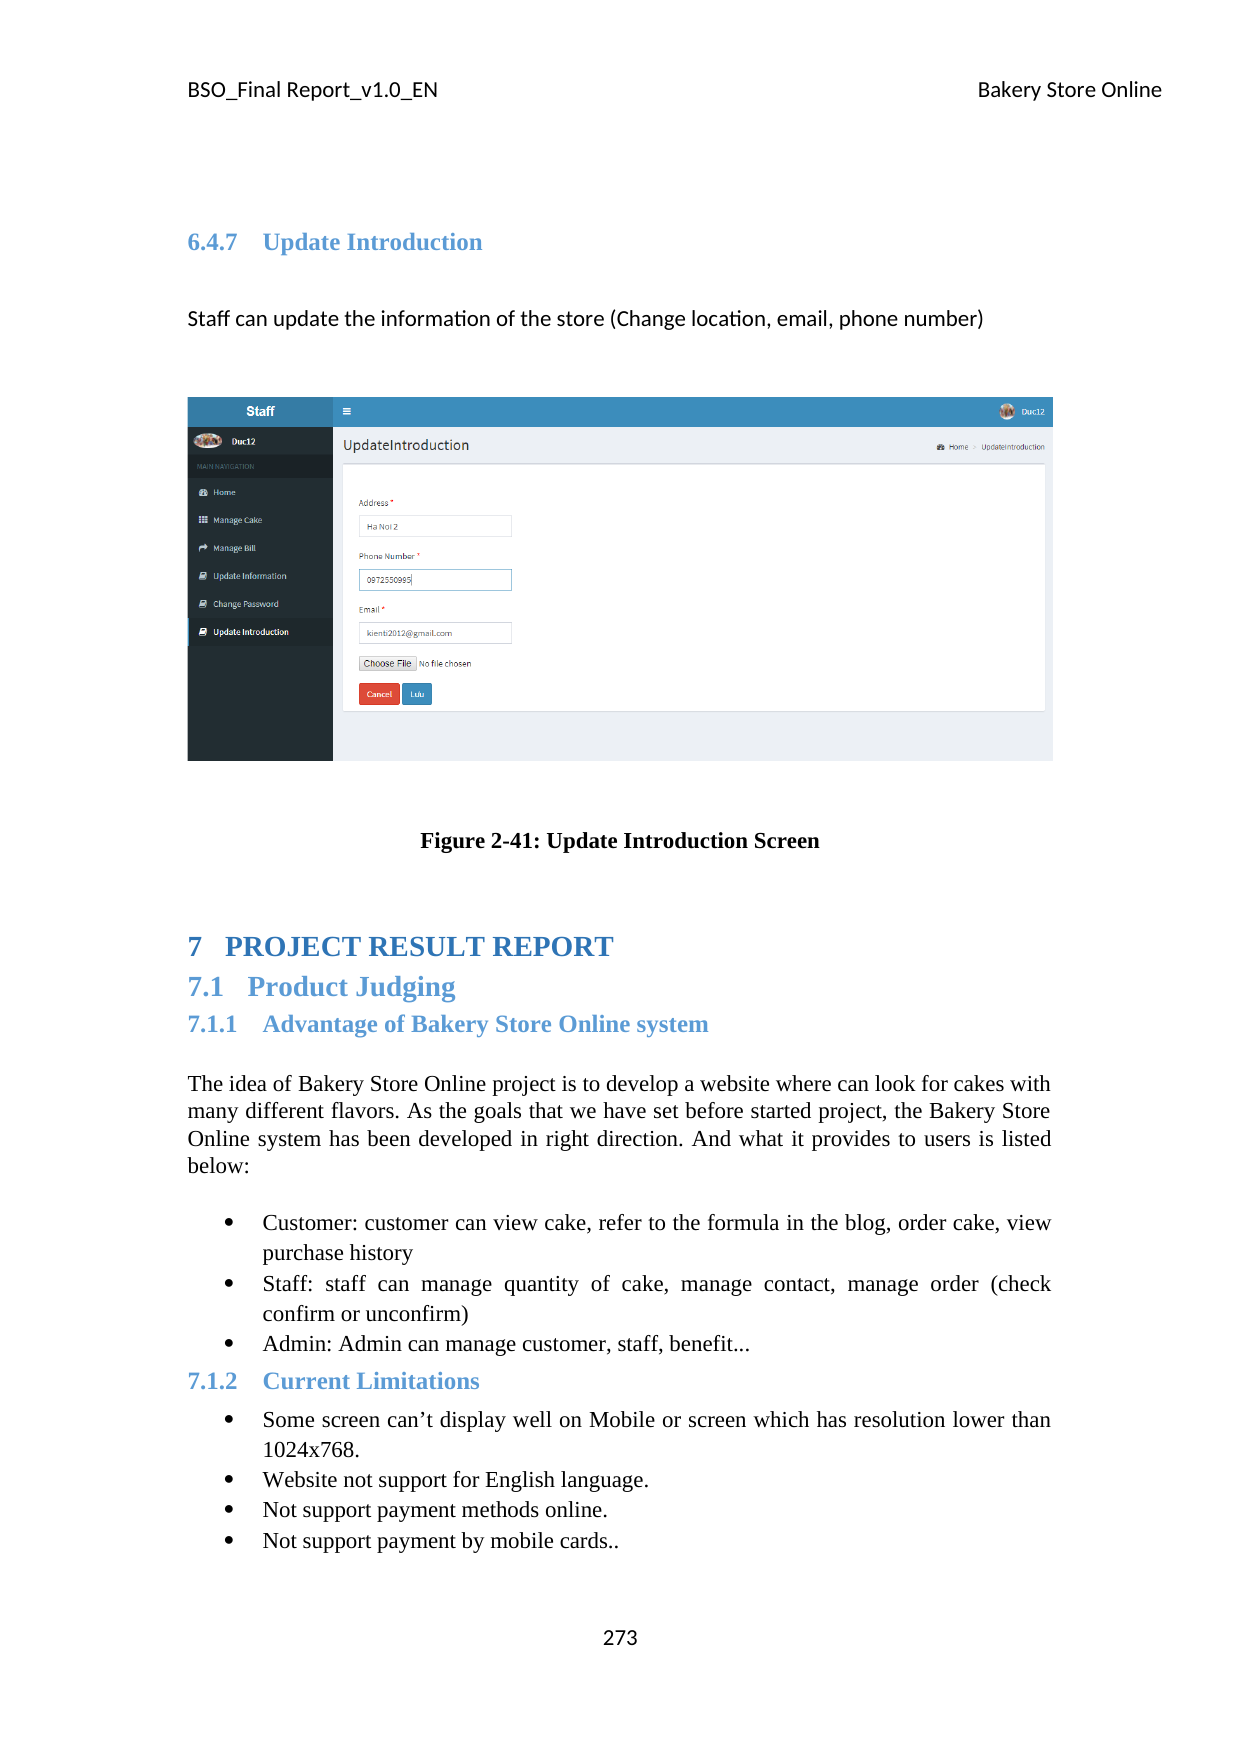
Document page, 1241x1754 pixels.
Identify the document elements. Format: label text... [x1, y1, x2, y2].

text The idea of Bakery Store Online project is to develop a website where can look for cakes with many different flavors. As the goals that we have set before started project, the Bakery Store Online system has been developed in right direction. And what it provides to users is listed below: [187, 1069, 1053, 1179]
list Customer: customer can view cake, refer to the formula in the blog, order cake, view purchase history [225, 1209, 1053, 1266]
list Admin: Admin can manage customer, staff, benefit... [225, 1330, 1053, 1356]
list Not support payment methods online. [225, 1496, 1053, 1523]
list Website not support for English language. [225, 1466, 1053, 1493]
list Not support payment by mobile cards.. [225, 1527, 1053, 1553]
subtitle Update Introduction [187, 227, 1053, 256]
picture [187, 397, 1053, 761]
subtitle Advantage of Bakery Store Online system [187, 1009, 1053, 1038]
list Some screen can’t display well on Mobile or screen which has resolution lower than 1024x768. [225, 1406, 1053, 1462]
text Figure 2-41: Update Introduction Screen [187, 827, 1053, 853]
subtitle Current Limitations [187, 1366, 1053, 1395]
subtitle Product Judging [187, 969, 1053, 1003]
text Staff can update the information of the store (Change location, email, phone number) [187, 304, 1053, 332]
subtitle PROJECT RESULT REPORT [187, 929, 1053, 962]
list Staff: staff can manage quantity of cake, manage contact, manage order (check confirm or unconfirm) [225, 1269, 1053, 1326]
